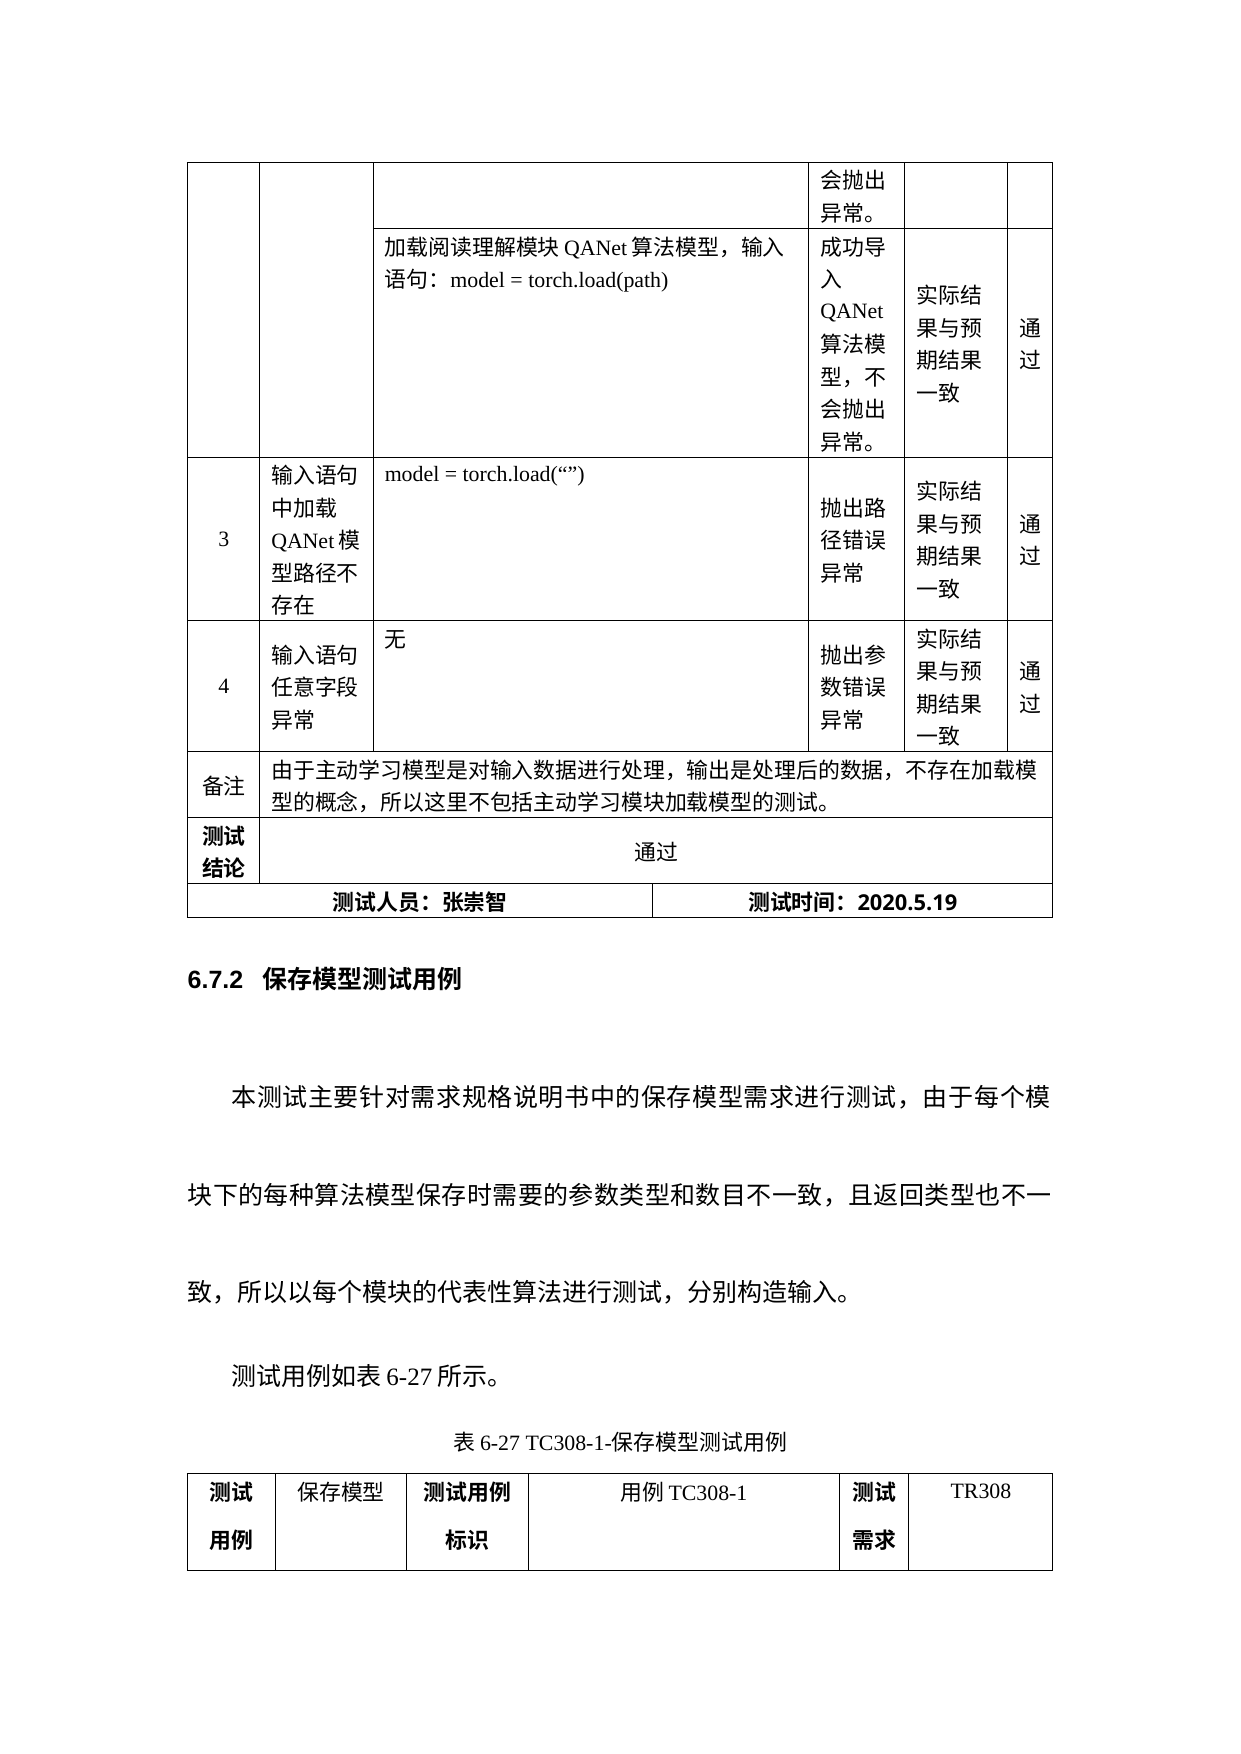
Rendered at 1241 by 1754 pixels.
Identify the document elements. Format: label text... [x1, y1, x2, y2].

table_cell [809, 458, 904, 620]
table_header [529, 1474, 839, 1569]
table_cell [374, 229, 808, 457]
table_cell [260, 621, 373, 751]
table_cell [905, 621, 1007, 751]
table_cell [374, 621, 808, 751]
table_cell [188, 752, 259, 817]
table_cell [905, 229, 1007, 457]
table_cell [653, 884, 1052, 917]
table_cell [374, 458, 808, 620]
text 本测试主要针对需求规格说明书中的保存模型需求进行测试，由于每个模块下的每种算法模型保存时需要的参数类型和数目不一致，且返回类型也不一致，所以以每个模块的代表性算法进行测试，分别构造输入。 [187, 1063, 1053, 1323]
text 表6-27 TC308-1-保存模型测试用例 [187, 1425, 1053, 1457]
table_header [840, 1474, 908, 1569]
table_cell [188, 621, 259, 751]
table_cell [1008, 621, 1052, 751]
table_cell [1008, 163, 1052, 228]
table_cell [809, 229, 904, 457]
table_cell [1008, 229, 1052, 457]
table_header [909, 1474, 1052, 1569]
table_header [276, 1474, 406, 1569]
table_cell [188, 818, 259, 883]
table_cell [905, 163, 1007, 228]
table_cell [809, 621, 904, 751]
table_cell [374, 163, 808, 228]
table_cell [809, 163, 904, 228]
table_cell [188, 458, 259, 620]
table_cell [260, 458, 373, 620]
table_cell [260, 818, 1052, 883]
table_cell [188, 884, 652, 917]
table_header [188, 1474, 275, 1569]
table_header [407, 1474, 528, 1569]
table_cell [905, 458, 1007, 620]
text 测试用例如表6-27所示。 [187, 1342, 1053, 1407]
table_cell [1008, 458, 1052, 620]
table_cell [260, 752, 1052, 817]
subtitle 保存模型测试用例 [187, 945, 1053, 1010]
